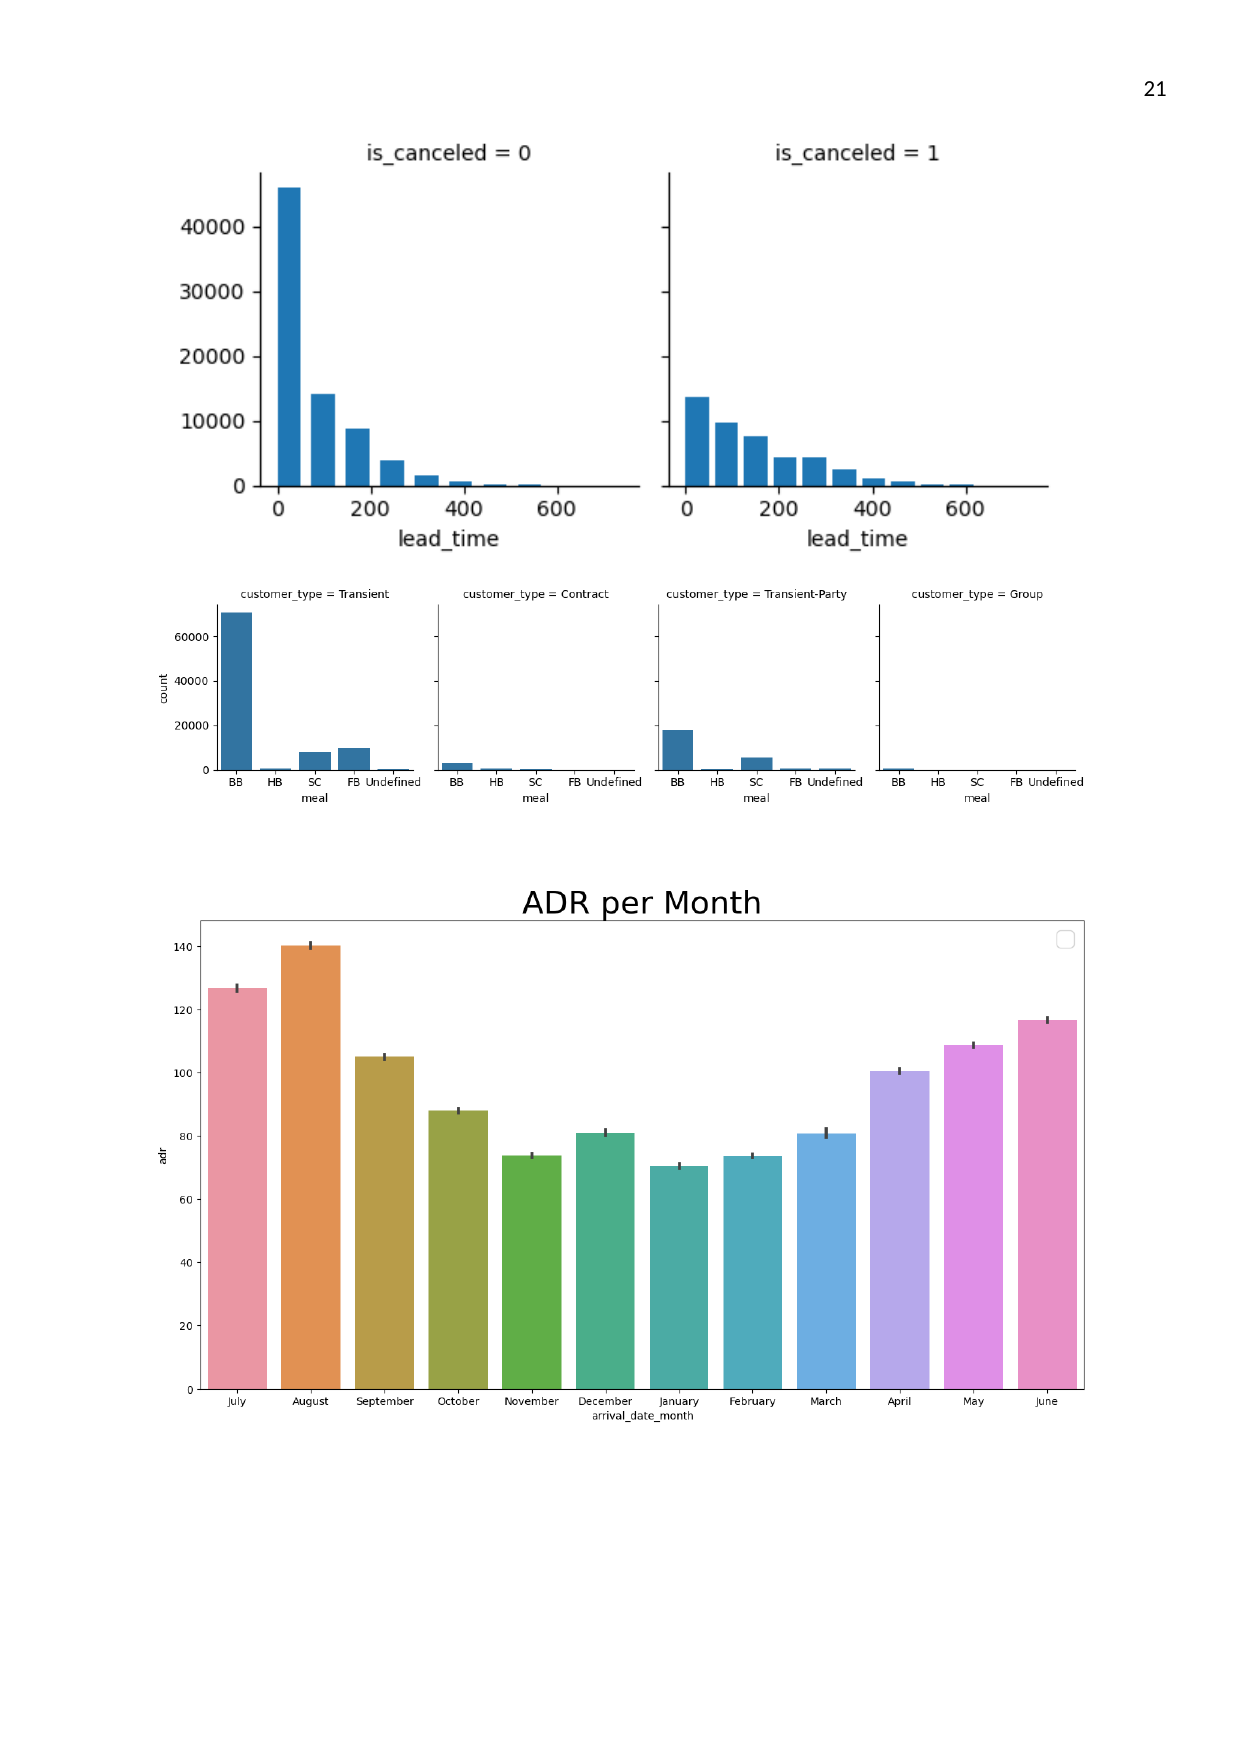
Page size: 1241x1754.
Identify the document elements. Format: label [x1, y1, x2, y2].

picture [150, 882, 1091, 1429]
picture [150, 582, 1091, 812]
picture [165, 130, 1076, 566]
